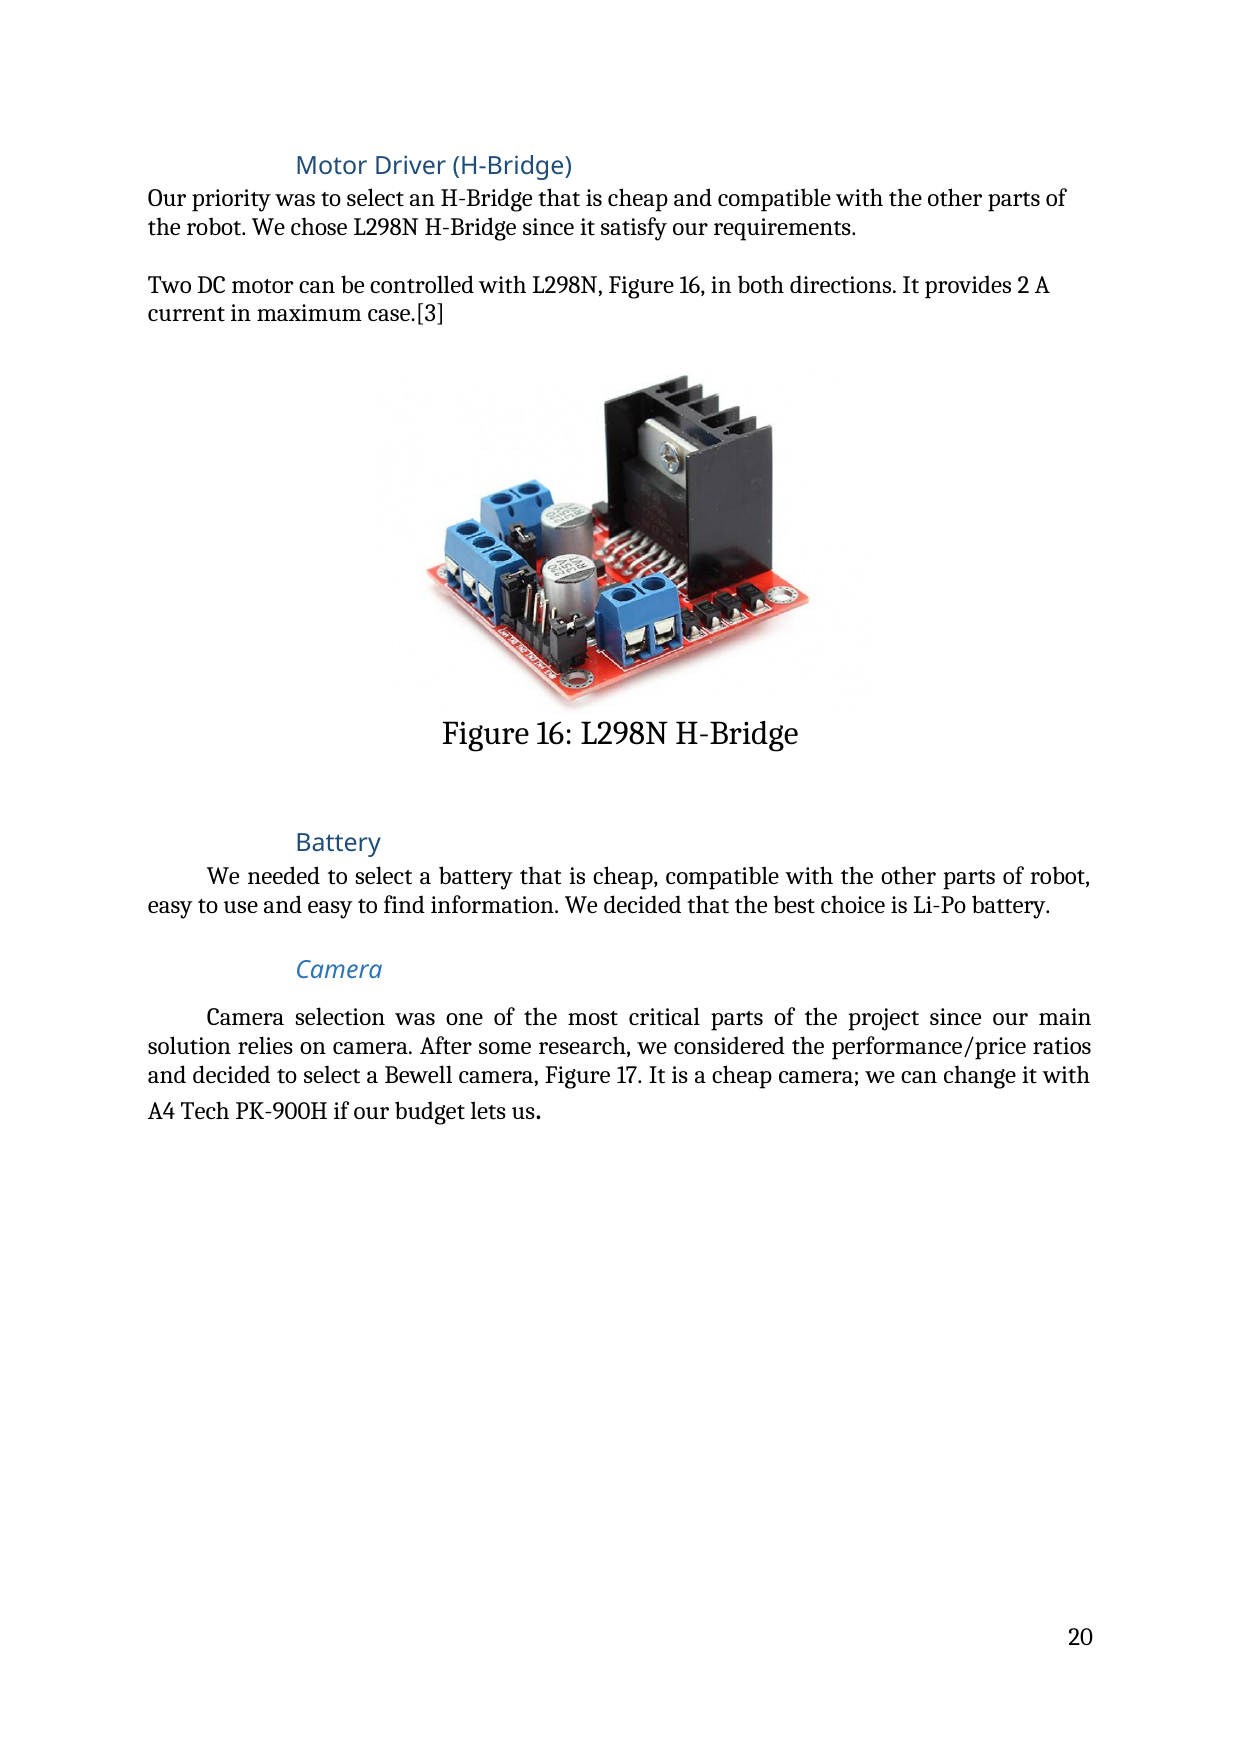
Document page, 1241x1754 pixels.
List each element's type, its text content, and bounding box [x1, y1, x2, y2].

subtitle Motor Driver (H-Bridge) [295, 148, 1093, 182]
list We needed to select a battery that is cheap, compatible with the other parts of robot, easy to use and easy to find information. We decided that the best choice is Li-Po battery. [148, 862, 1093, 919]
list Our priority was to select an H-Bridge that is cheap and compatible with the other parts of the robot. We chose L298N H-Bridge since it satisfy our requirements. [148, 184, 1093, 242]
list Camera selection was one of the most critical parts of the project since our main solution relies on camera. After some research, we considered the performance/price ratios and decided to select a Bewell camera, Figure 17. It is a cheap camera; we can change it with A4 Tech PK-900H if our budget lets us. [148, 1003, 1093, 1128]
list Two DC motor can be controlled with L298N, Figure 16, in both directions. It provides 2 A current in maximum case.[3] [148, 271, 1093, 328]
subtitle Camera [221, 952, 1093, 986]
list Figure 16: L298N H-Bridge [148, 714, 1093, 753]
subtitle Battery [295, 825, 1093, 859]
picture [369, 366, 871, 715]
